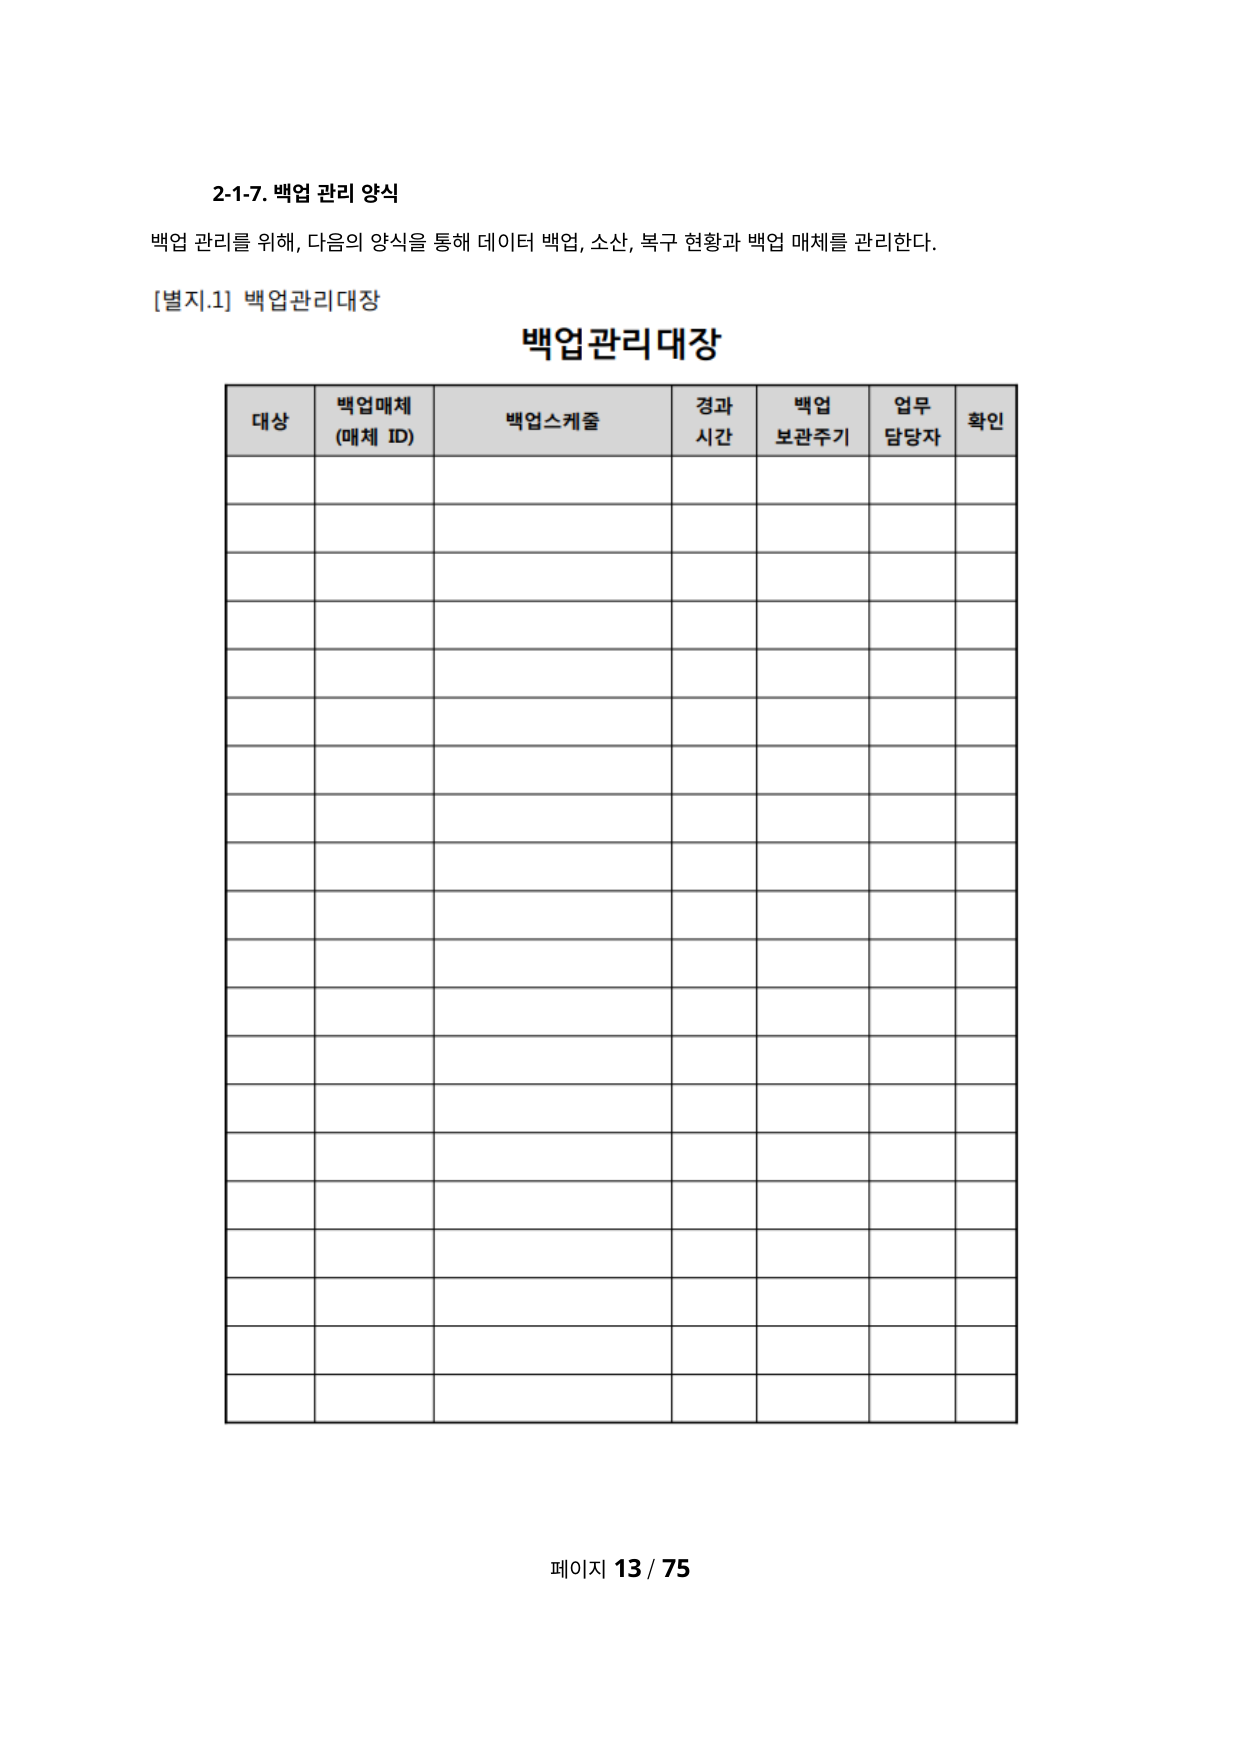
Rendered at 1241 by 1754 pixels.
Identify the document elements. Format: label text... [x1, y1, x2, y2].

subtitle 2-1-7. 백업 관리 양식 [212, 177, 1090, 207]
text 백업 관리를 위해, 다음의 양식을 통해 데이터 백업, 소산, 복구 현황과 백업 매체를 관리한다. [150, 227, 1090, 257]
picture [150, 276, 1091, 1455]
